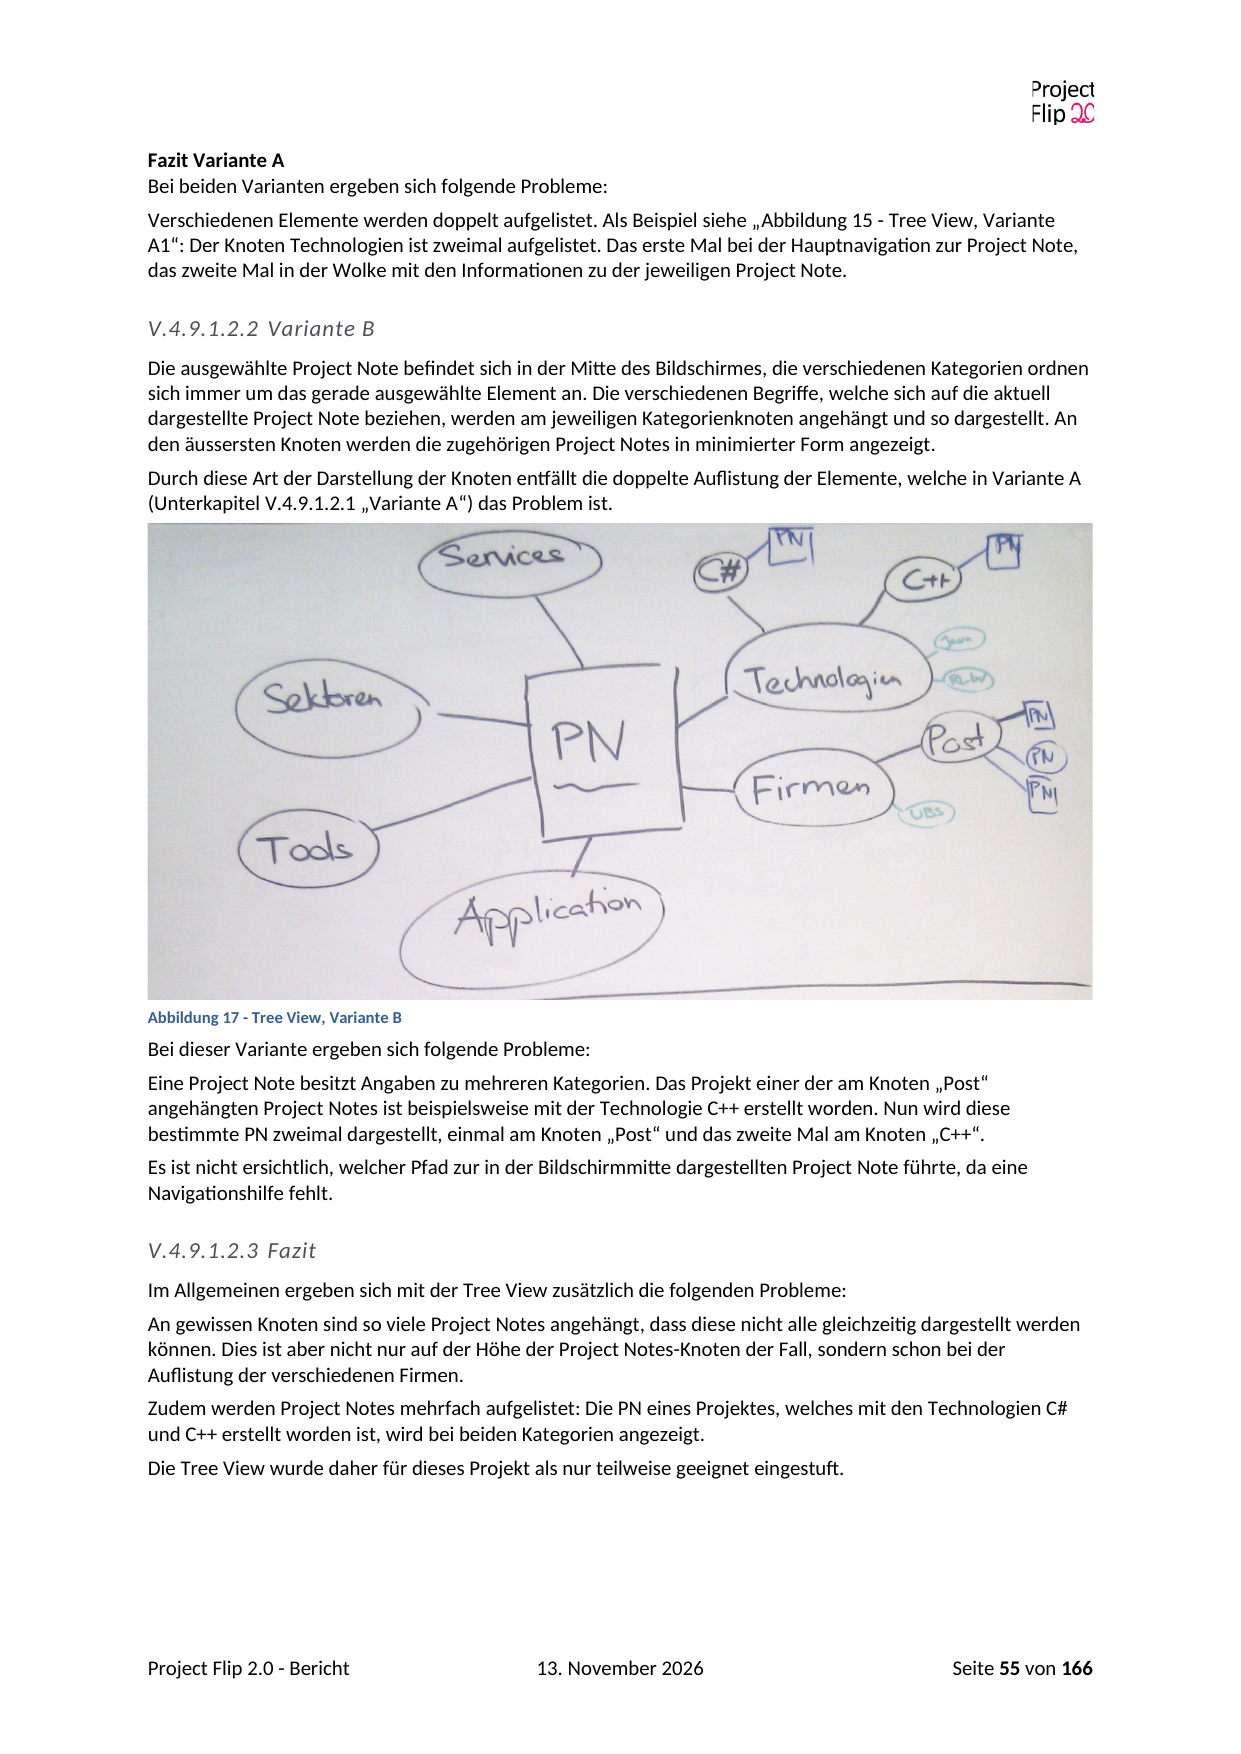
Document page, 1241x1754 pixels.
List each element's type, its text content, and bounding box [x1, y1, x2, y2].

text Zudem werden Project Notes mehrfach aufgelistet: Die PN eines Projektes, welches mit den Technologien C# und C++ erstellt worden ist, wird bei beiden Kategorien angezeigt. [148, 1396, 1093, 1446]
text Durch diese Art der Darstellung der Knoten entfällt die doppelte Auflistung der Elemente, welche in Variante A (Unterkapitel 3.1.2.1 „Variante A“) das Problem ist. [148, 465, 1093, 516]
text Bei dieser Variante ergeben sich folgende Probleme: [148, 1036, 1093, 1062]
picture [1081, 79, 1097, 124]
text Die ausgewählte Project Note befindet sich in der Mitte des Bildschirmes, die verschiedenen Kategorien ordnen sich immer um das gerade ausgewählte Element an. Die verschiedenen Begriffe, welche sich auf die aktuell dargestellte Project Note beziehen, werden am jeweiligen Kategorienknoten angehängt und so dargestellt. An den äussersten Knoten werden die zugehörigen Project Notes in minimierter Form angezeigt. [148, 355, 1093, 456]
text Es ist nicht ersichtlich, welcher Pfad zur in der Bildschirmmitte dargestellten Project Note führte, da eine Navigationshilfe fehlt. [148, 1154, 1093, 1205]
picture [147, 523, 1093, 1000]
text Die Tree View wurde daher für dieses Projekt als nur teilweise geeignet eingestuft. [148, 1455, 1093, 1480]
text Fazit Variante A Bei beiden Varianten ergeben sich folgende Probleme: [148, 148, 1093, 198]
subtitle Variante B [148, 314, 1093, 342]
text Eine Project Note besitzt Angaben zu mehreren Kategorien. Das Projekt einer der am Knoten „Post“ angehängten Project Notes ist beispielsweise mit der Technologie C++ erstellt worden. Nun wird diese bestimmte PN zweimal dargestellt, einmal am Knoten „Post“ und das zweite Mal am Knoten „C++“. [148, 1070, 1093, 1146]
text An gewissen Knoten sind so viele Project Notes angehängt, dass diese nicht alle gleichzeitig dargestellt werden können. Dies ist aber nicht nur auf der Höhe der Project Notes-Knoten der Fall, sondern schon bei der Auflistung der verschiedenen Firmen. [148, 1311, 1093, 1387]
subtitle Fazit [148, 1237, 1093, 1265]
text Im Allgemeinen ergeben sich mit der Tree View zusätzlich die folgenden Probleme: [148, 1277, 1093, 1303]
